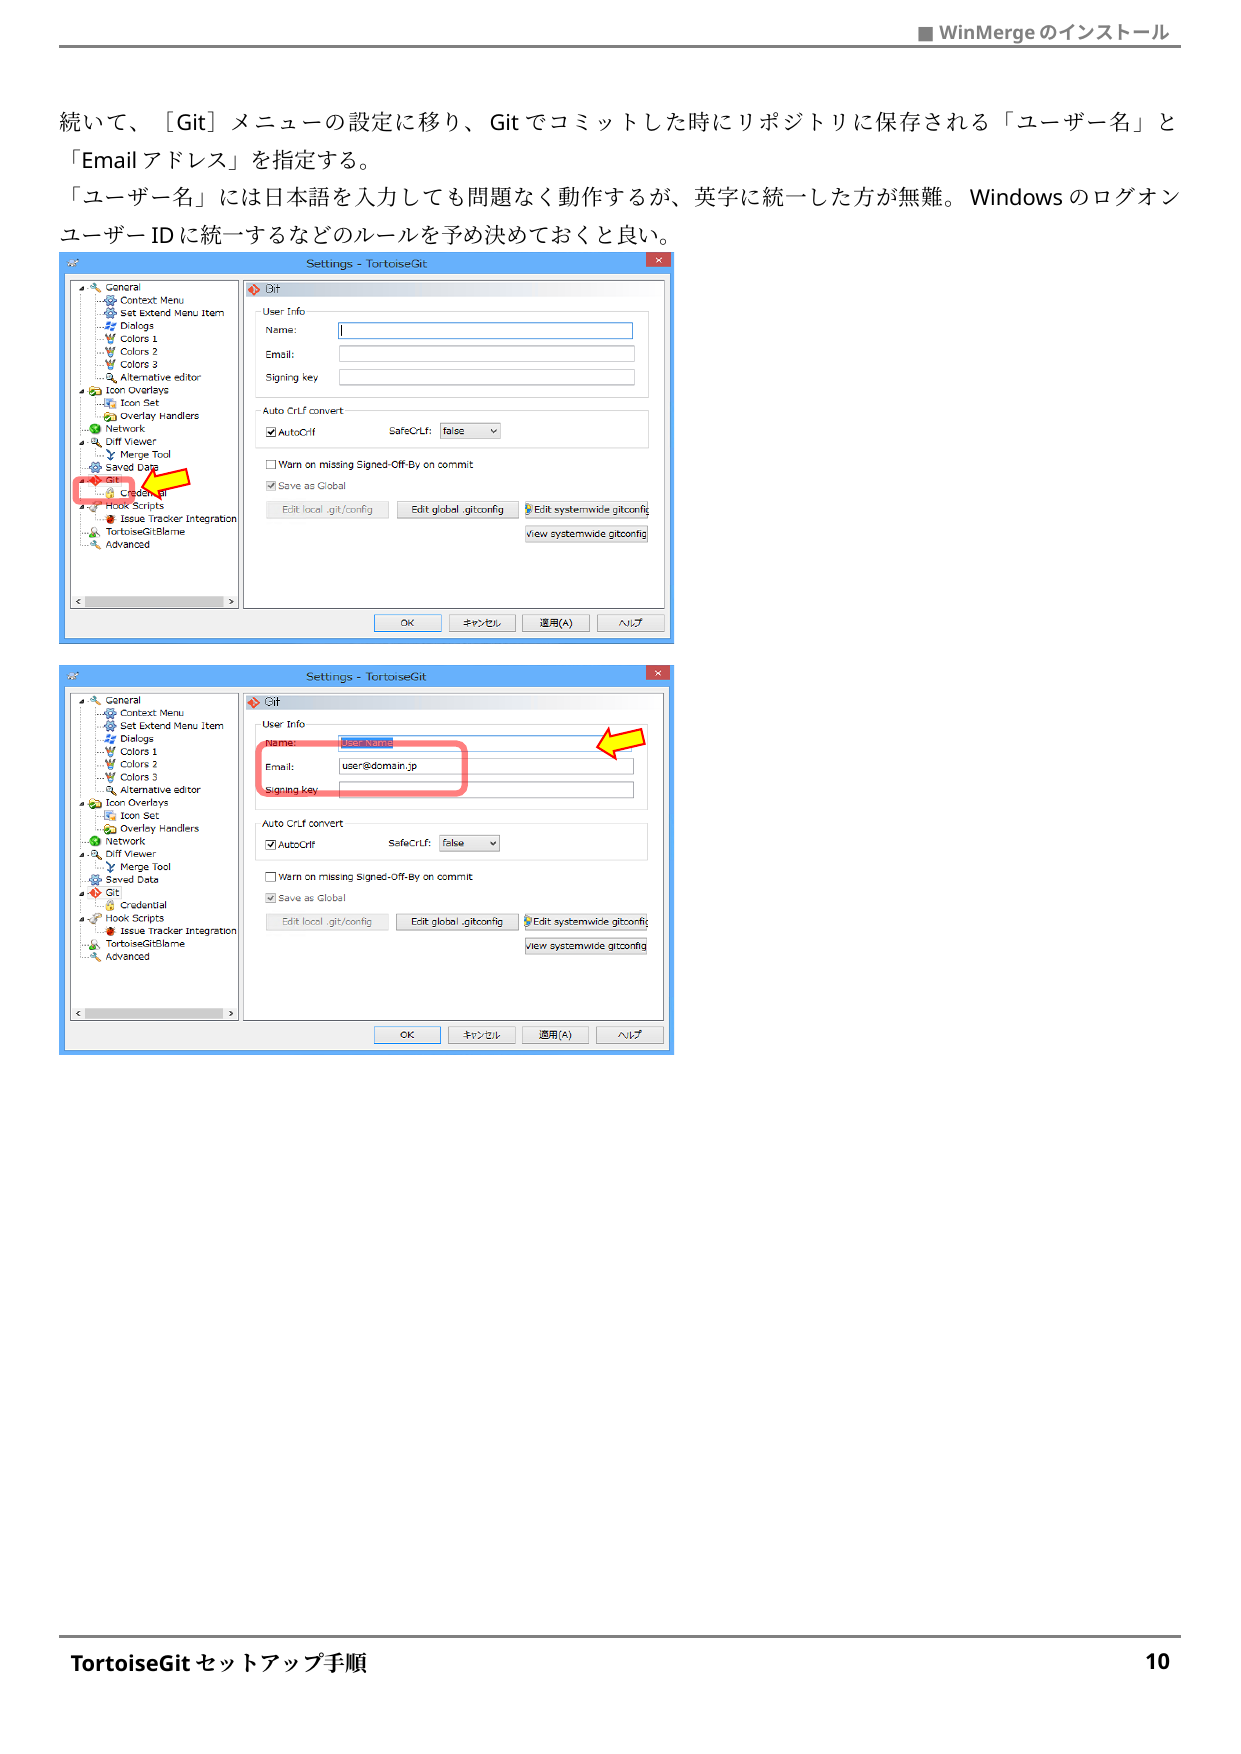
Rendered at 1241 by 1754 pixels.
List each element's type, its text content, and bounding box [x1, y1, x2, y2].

text 「ユーザー名」には日本語を入力しても問題なく動作するが、英字に統一した方が無難。WindowsのログオンユーザーIDに統一するなどのルールを予め決めておくと良い。 [59, 178, 1181, 253]
picture [59, 252, 675, 644]
picture [59, 665, 675, 1055]
text 続いて、［Git］メニューの設定に移り、Gitでコミットした時にリポジトリに保存される「ユーザー名」と「Emailアドレス」を指定する。 [59, 103, 1181, 178]
